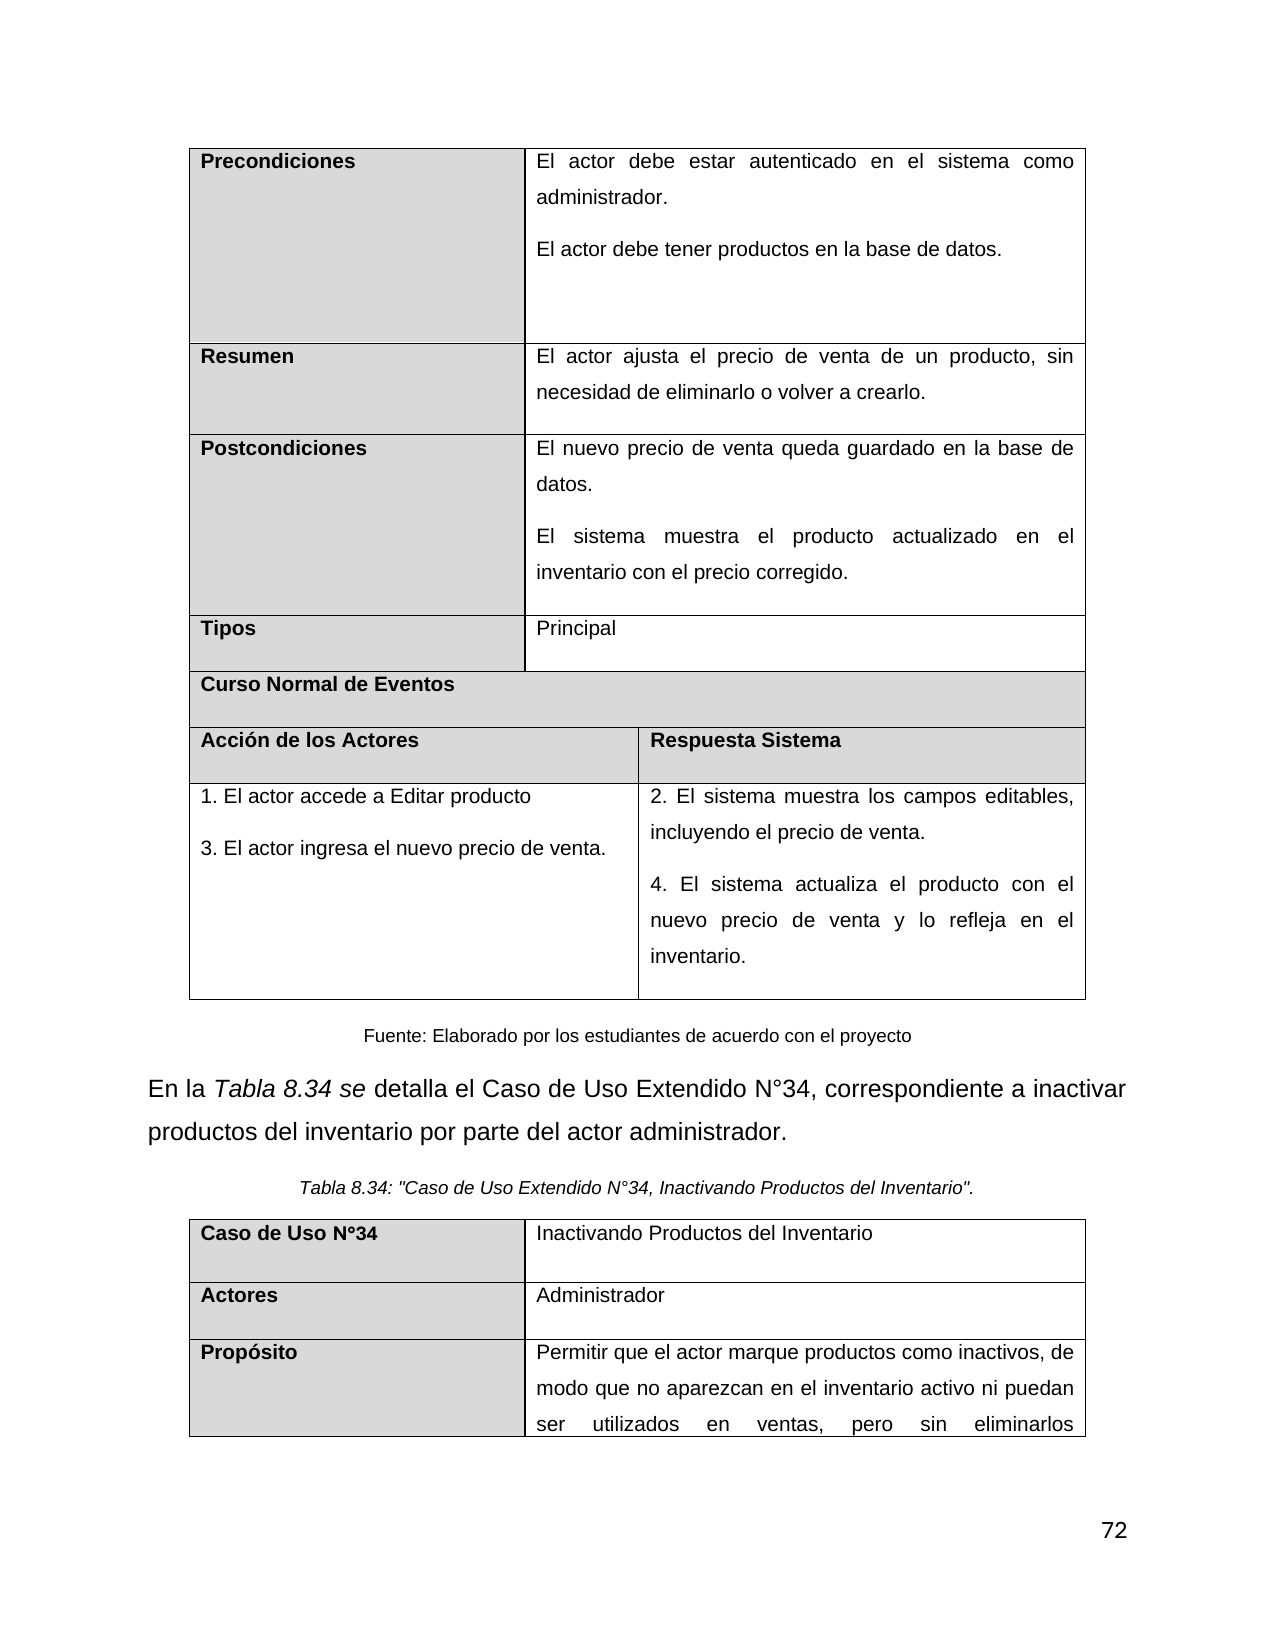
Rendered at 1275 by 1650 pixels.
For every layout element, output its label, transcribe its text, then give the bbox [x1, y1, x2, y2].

text Fuente: Elaborado por los estudiantes de acuerdo con el proyecto [148, 1025, 1127, 1047]
table_cell El actor debe estar autenticado en el sistema como administrador. El actor debe tener productos en la base de datos. [526, 149, 1085, 342]
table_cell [526, 1340, 1085, 1436]
text En la Tabla 8.34 se detalla el Caso de Uso Extendido N°34, correspondiente a inactivar productos del inventario por parte del actor administrador. [148, 1074, 1127, 1146]
table_cell El actor ajusta el precio de venta de un producto, sin necesidad de eliminarlo o volver a crearlo. [526, 344, 1085, 434]
table_cell Curso Normal de Eventos [190, 672, 1085, 727]
table_cell Respuesta Sistema [639, 728, 1085, 783]
table_header Inactivando Productos del Inventario [526, 1220, 1085, 1282]
table_cell Propósito [190, 1340, 524, 1436]
table_header Caso de Uso N°34 [190, 1220, 524, 1282]
table_cell 1. El actor accede a Editar producto 3. El actor ingresa el nuevo precio de venta. [190, 784, 638, 999]
table_cell Acción de los Actores [190, 728, 638, 783]
table_cell Postcondiciones [190, 435, 524, 615]
table_cell El nuevo precio de venta queda guardado en la base de datos. El sistema muestra el producto actualizado en el inventario con el precio corregido. [526, 435, 1085, 615]
table_cell 2. El sistema muestra los campos editables, incluyendo el precio de venta. 4. El sistema actualiza el producto con el nuevo precio de venta y lo refleja en el inventario. [639, 784, 1085, 999]
table_cell Principal [526, 616, 1085, 671]
table_cell Tipos [190, 616, 524, 671]
text Tabla 8.34: "Caso de Uso Extendido N°34, Inactivando Productos del Inventario". [148, 1177, 1127, 1198]
table_cell Actores [190, 1283, 524, 1339]
table_cell Administrador [526, 1283, 1085, 1339]
table_cell Precondiciones [190, 149, 524, 342]
table_cell Resumen [190, 344, 524, 434]
